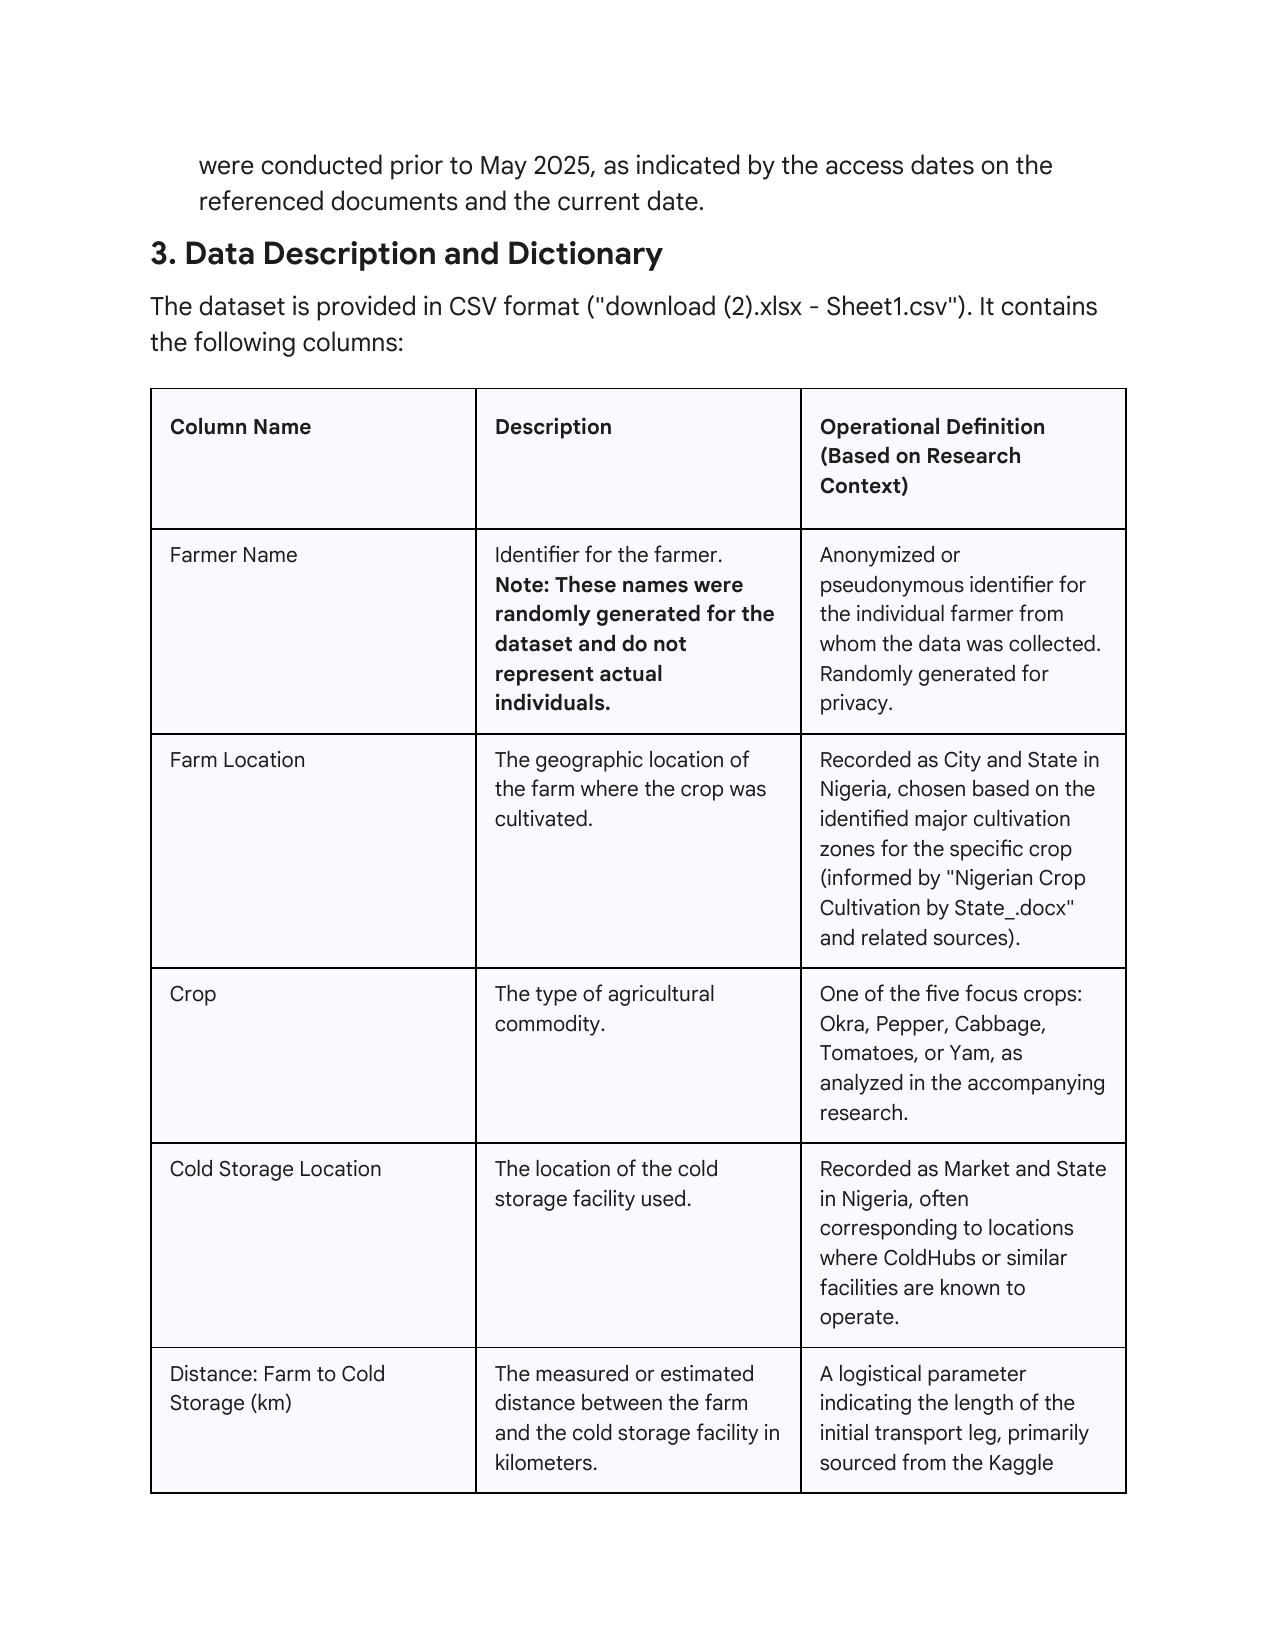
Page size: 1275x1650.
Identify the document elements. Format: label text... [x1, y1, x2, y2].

table_header Operational Definition (Based on Research Context) [802, 389, 1125, 528]
text The dataset is provided in CSV format ("download (2).xlsx - Sheet1.csv"). It contains the following columns: [150, 291, 1125, 358]
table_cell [477, 1348, 800, 1492]
table_cell One of the five focus crops: Okra, Pepper, Cabbage, Tomatoes, or Yam, as analyzed in the accompanying research. [802, 969, 1125, 1142]
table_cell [802, 1348, 1125, 1492]
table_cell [152, 1348, 475, 1492]
subtitle 3. Data Description and Dictionary [150, 234, 1125, 273]
table_cell Farmer Name [152, 530, 475, 733]
table_cell Anonymized or pseudonymous identifier for the individual farmer from whom the data was collected. Randomly generated for privacy. [802, 530, 1125, 733]
table_cell The geographic location of the farm where the crop was cultivated. [477, 735, 800, 967]
table_cell Recorded as City and State in Nigeria, chosen based on the identified major cultivation zones for the specific crop (informed by "Nigerian Crop Cultivation by State_.docx" and related sources). [802, 735, 1125, 967]
table_cell The location of the cold storage facility used. [477, 1144, 800, 1347]
table_cell The type of agricultural commodity. [477, 969, 800, 1142]
table_cell Farm Location [152, 735, 475, 967]
table_header Description [477, 389, 800, 528]
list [161, 150, 1125, 217]
table_cell Cold Storage Location [152, 1144, 475, 1347]
table_cell Recorded as Market and State in Nigeria, often corresponding to locations where ColdHubs or similar facilities are known to operate. [802, 1144, 1125, 1347]
table_cell Identifier for the farmer. Note: These names were randomly generated for the dataset and do not represent actual individuals. [477, 530, 800, 733]
table_header Column Name [152, 389, 475, 528]
table_cell Crop [152, 969, 475, 1142]
